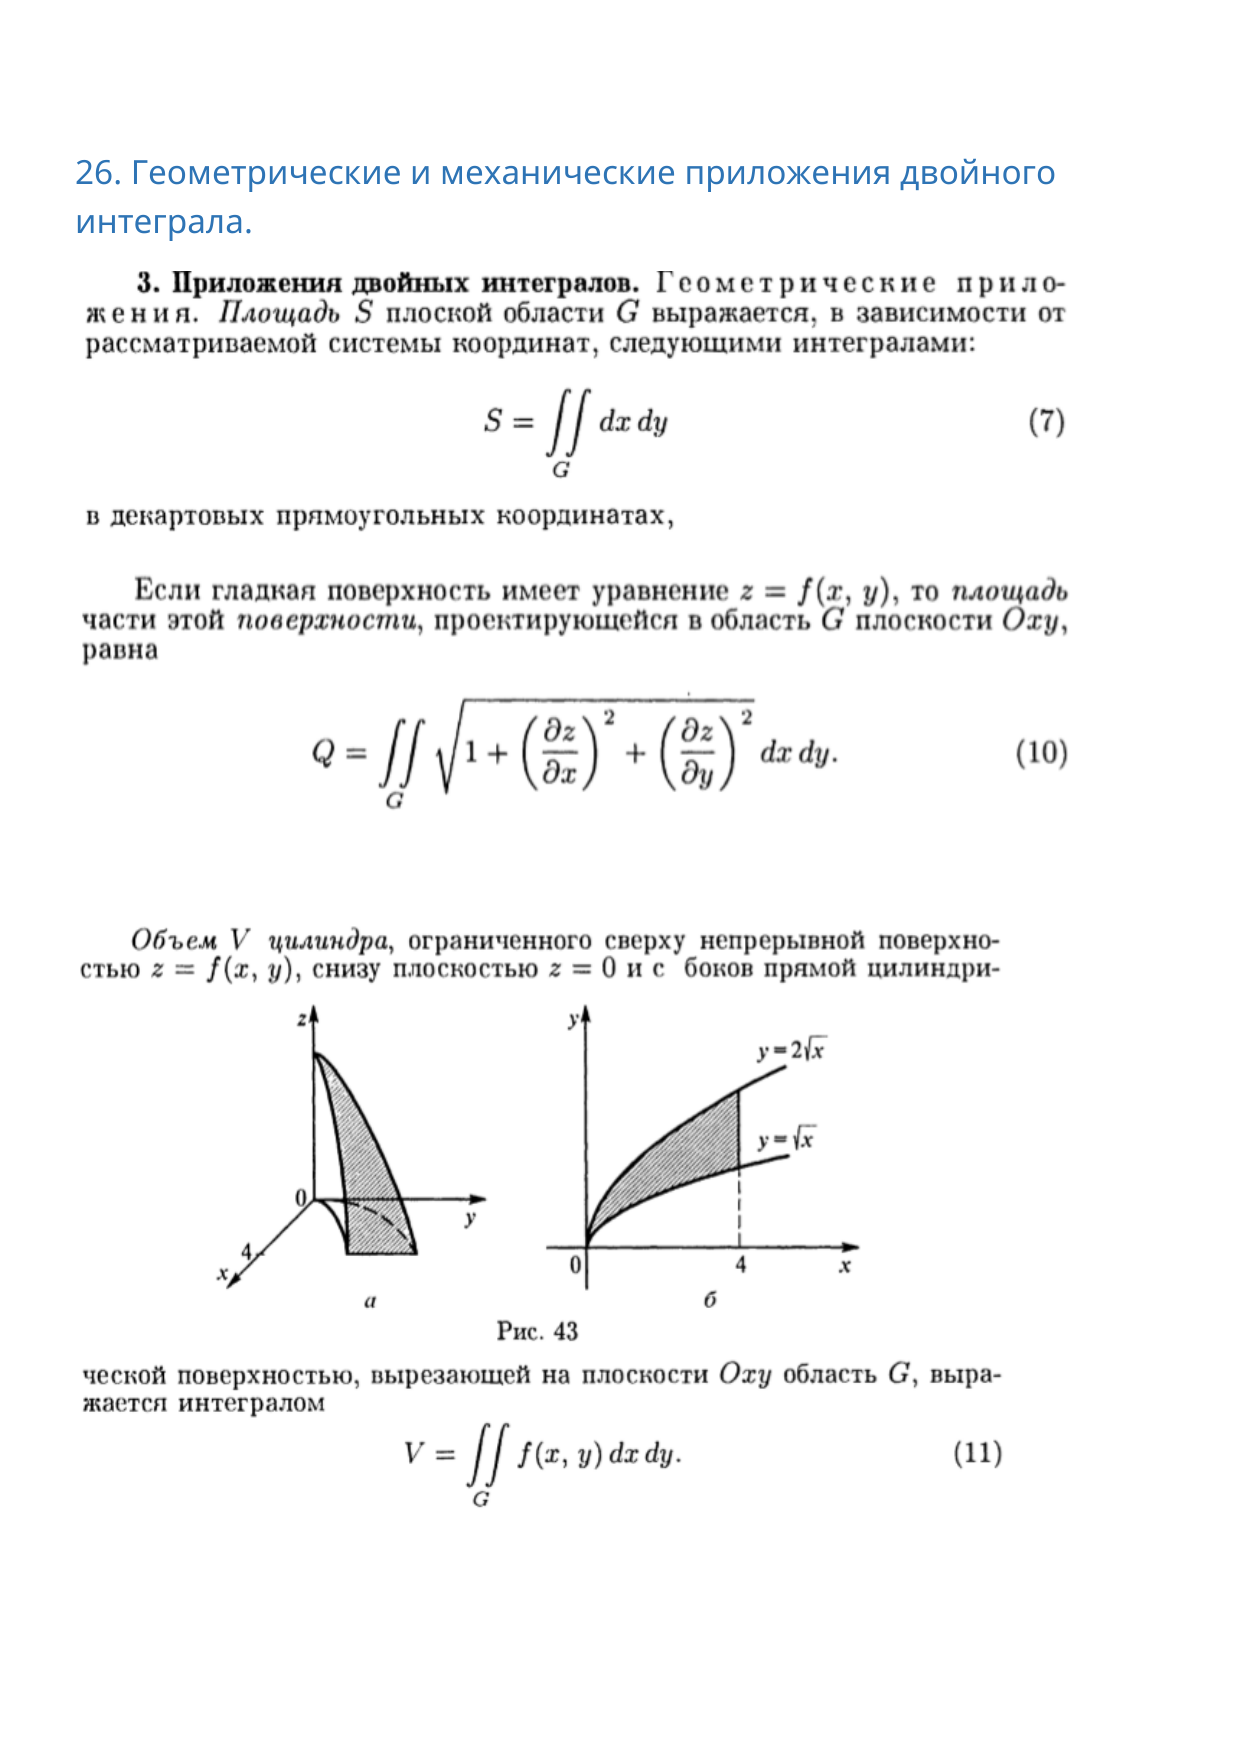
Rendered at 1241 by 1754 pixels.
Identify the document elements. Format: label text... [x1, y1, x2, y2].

picture [75, 921, 1018, 1513]
picture [75, 567, 1085, 820]
picture [75, 271, 1087, 539]
subtitle 26. Геометрические и механические приложения двойного интеграла. [75, 149, 1165, 243]
